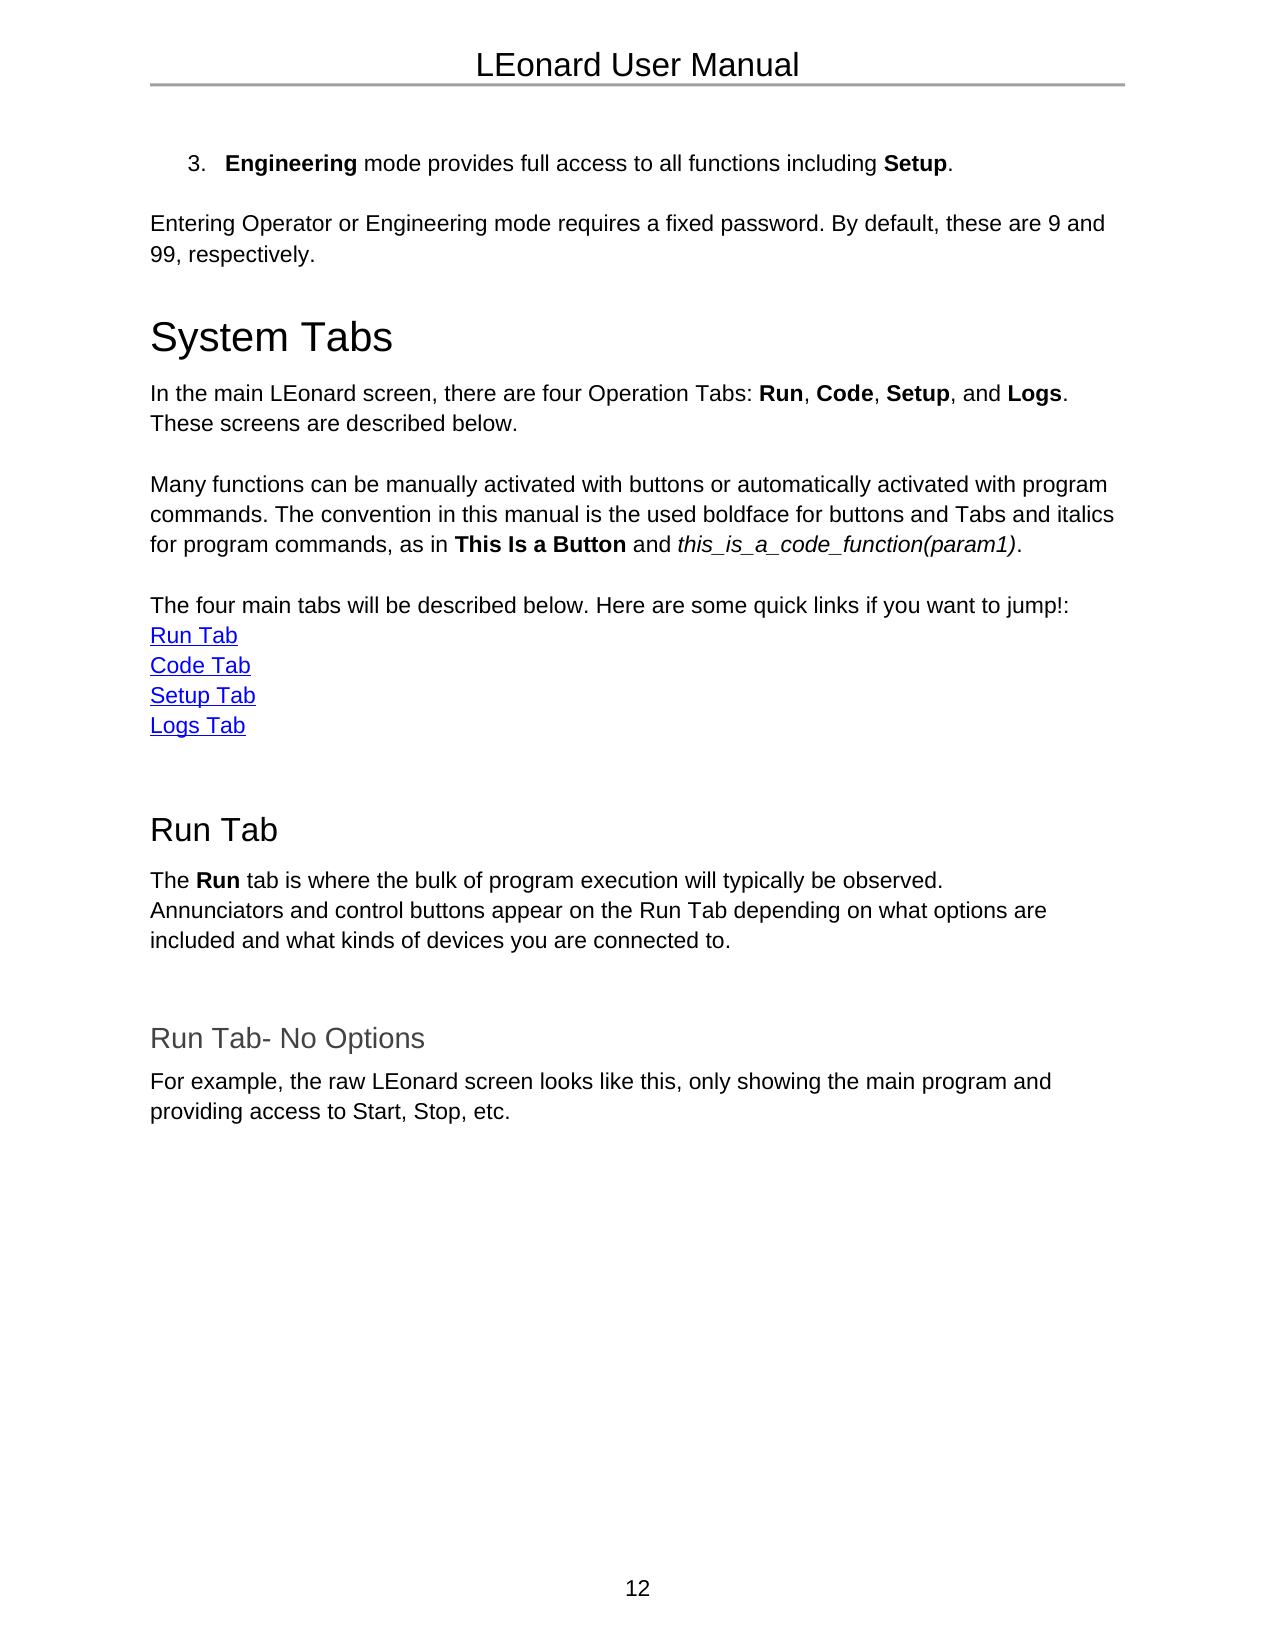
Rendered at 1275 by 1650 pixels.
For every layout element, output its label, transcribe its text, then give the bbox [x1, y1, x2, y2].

text For example, the raw LEonard screen looks like this, only showing the main program and providing access to Start, Stop, etc. [150, 1068, 1125, 1124]
text The four main tabs will be described below. Here are some quick links if you want to jump!: [150, 592, 1125, 618]
text Logs Tab [150, 712, 1125, 739]
subtitle Run Tab [150, 810, 1125, 849]
text Setup Tab [150, 682, 1125, 708]
text The Run tab is where the bulk of program execution will typically be observed. [150, 867, 1125, 893]
list Engineering mode provides full access to all functions including Setup. [187, 150, 1125, 176]
subtitle System Tabs [150, 312, 1125, 360]
text Entering Operator or Engineering mode requires a fixed password. By default, these are 9 and 99, respectively. [150, 210, 1125, 267]
text Many functions can be manually activated with buttons or automatically activated with program commands. The convention in this manual is the used boldface for buttons and Tabs and italics for program commands, as in This Is a Button and this_is_a_code_function(param1). [150, 471, 1125, 557]
text In the main LEonard screen, there are four Operation Tabs: Run, Code, Setup, and Logs. These screens are described below. [150, 380, 1125, 437]
text Run Tab [150, 622, 1125, 648]
text Code Tab [150, 652, 1125, 678]
subtitle Run Tab- No Options [150, 1021, 1125, 1055]
text Annunciators and control buttons appear on the Run Tab depending on what options are included and what kinds of devices you are connected to. [150, 897, 1125, 954]
